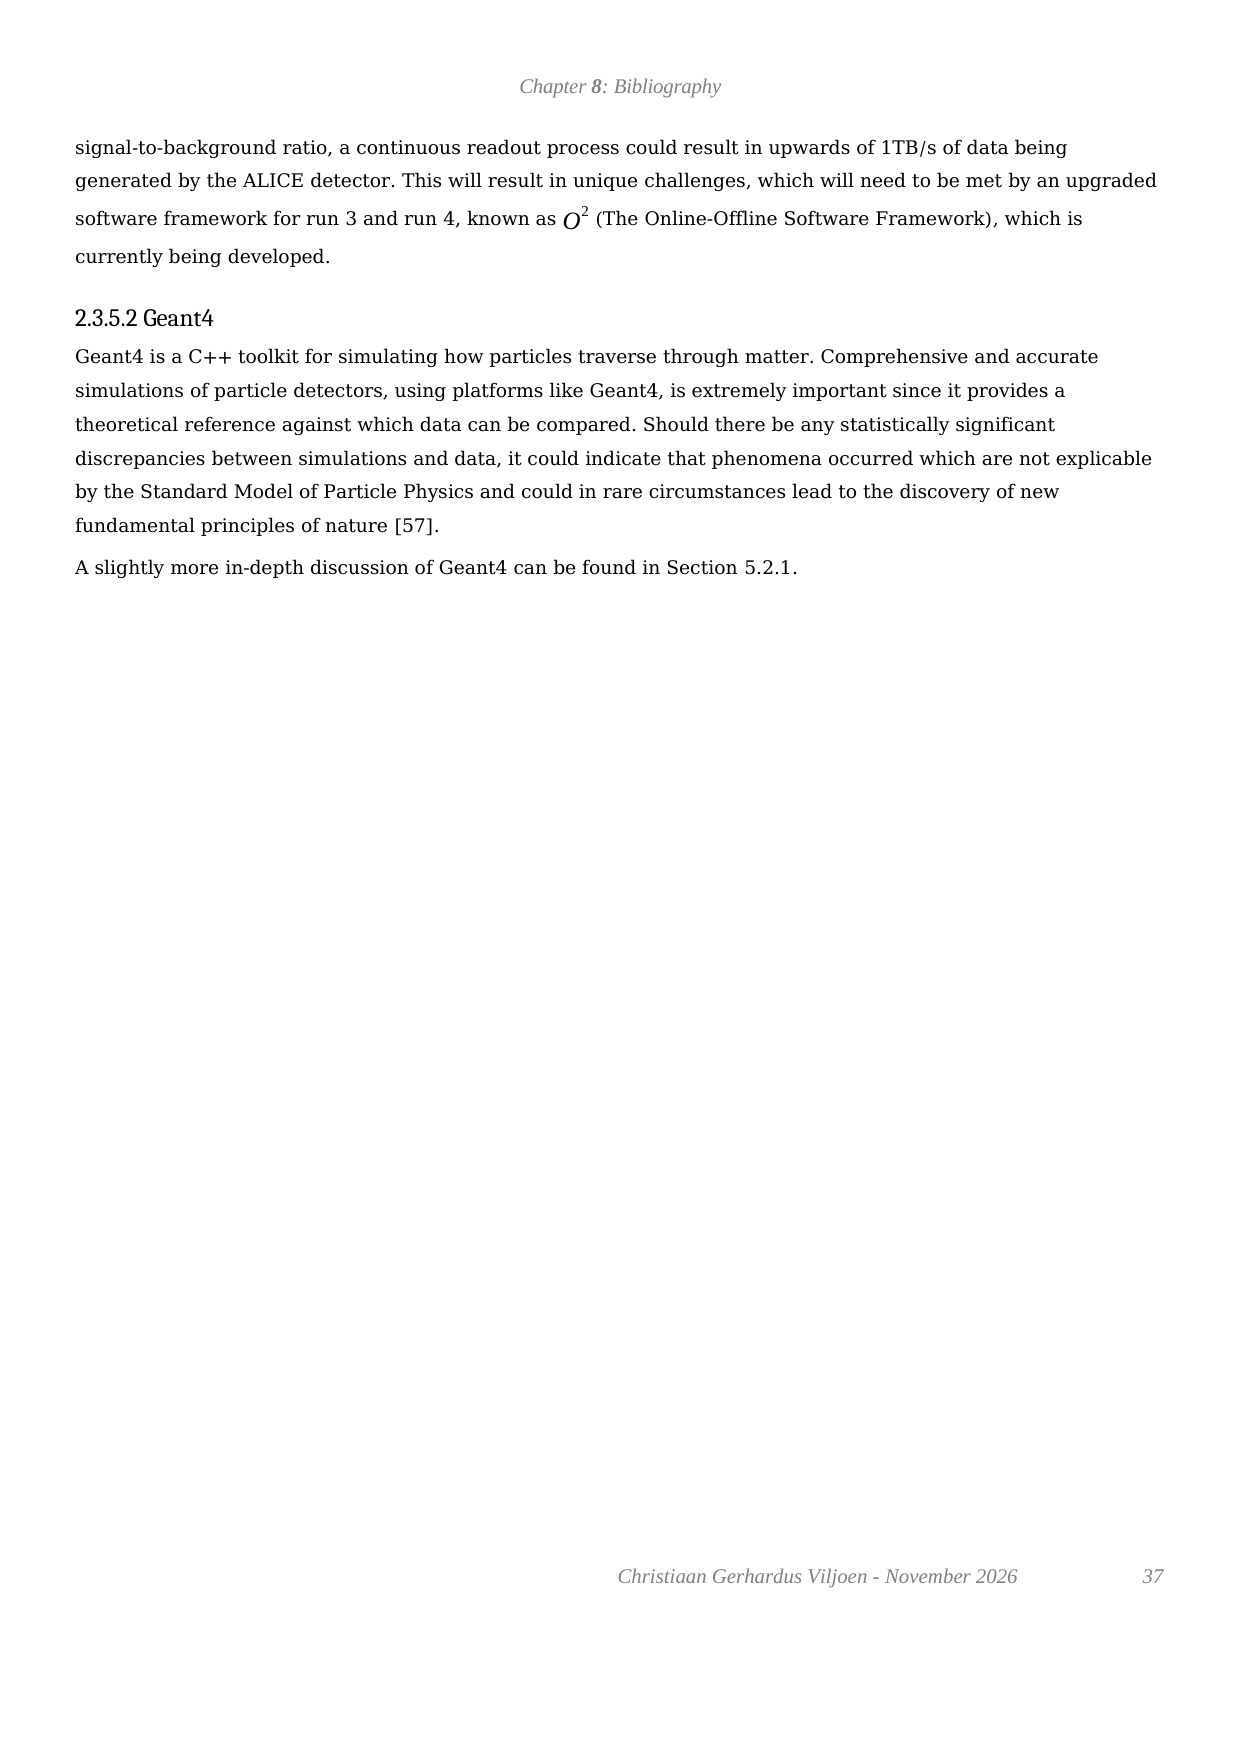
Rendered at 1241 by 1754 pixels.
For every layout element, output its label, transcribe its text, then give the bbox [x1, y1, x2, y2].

text Geant4 is a C++ toolkit for simulating how particles traverse through matter. Comprehensive and accurate simulations of particle detectors, using platforms like Geant4, is extremely important since it provides a theoretical reference against which data can be compared. Should there be any statistically significant discrepancies between simulations and data, it could indicate that phenomena occurred which are not explicable by the Standard Model of Particle Physics and could in rare circumstances lead to the discovery of new fundamental principles of nature . [75, 345, 1165, 537]
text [75, 135, 1165, 268]
subtitle Geant4 [75, 304, 1165, 333]
text A slightly more in-depth discussion of Geant4 can be found in Section 5.2.1. [75, 556, 1165, 579]
